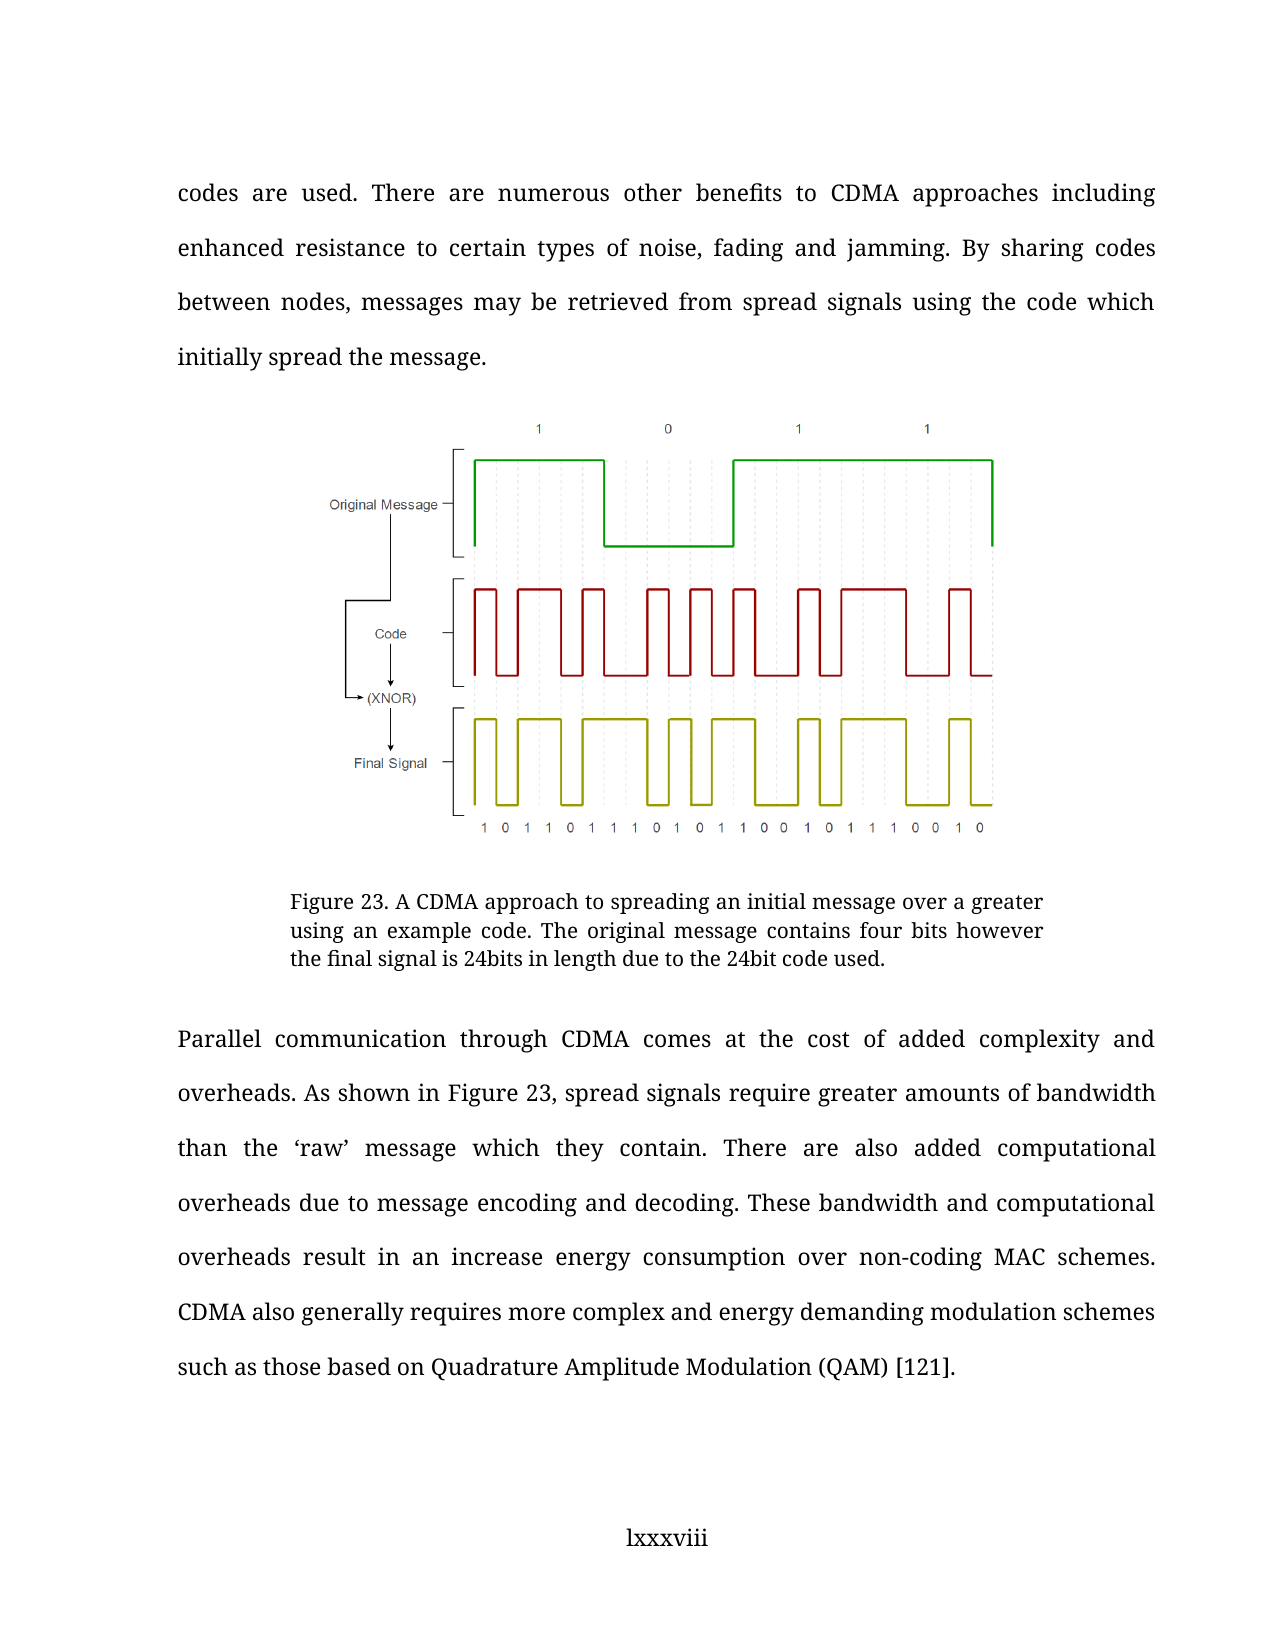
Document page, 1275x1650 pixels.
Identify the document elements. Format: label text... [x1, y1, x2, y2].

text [177, 177, 1157, 372]
picture [322, 412, 1012, 847]
text Figure 23. A CDMA approach to spreading an initial message over a greater using an example code. The original message contains four bits however the final signal is 24bits in length due to the 24bit code used. [290, 887, 1044, 973]
text Parallel communication through CDMA comes at the cost of added complexity and overheads. As shown in Figure 23, spread signals require greater amounts of bandwidth than the ‘raw’ message which they contain. There are also added computational overheads due to message encoding and decoding. These bandwidth and computational overheads result in an increase energy consumption over non-coding MAC schemes. CDMA also generally requires more complex and energy demanding modulation schemes such as those based on Quadrature Amplitude Modulation (QAM) [121]. [177, 1023, 1157, 1382]
